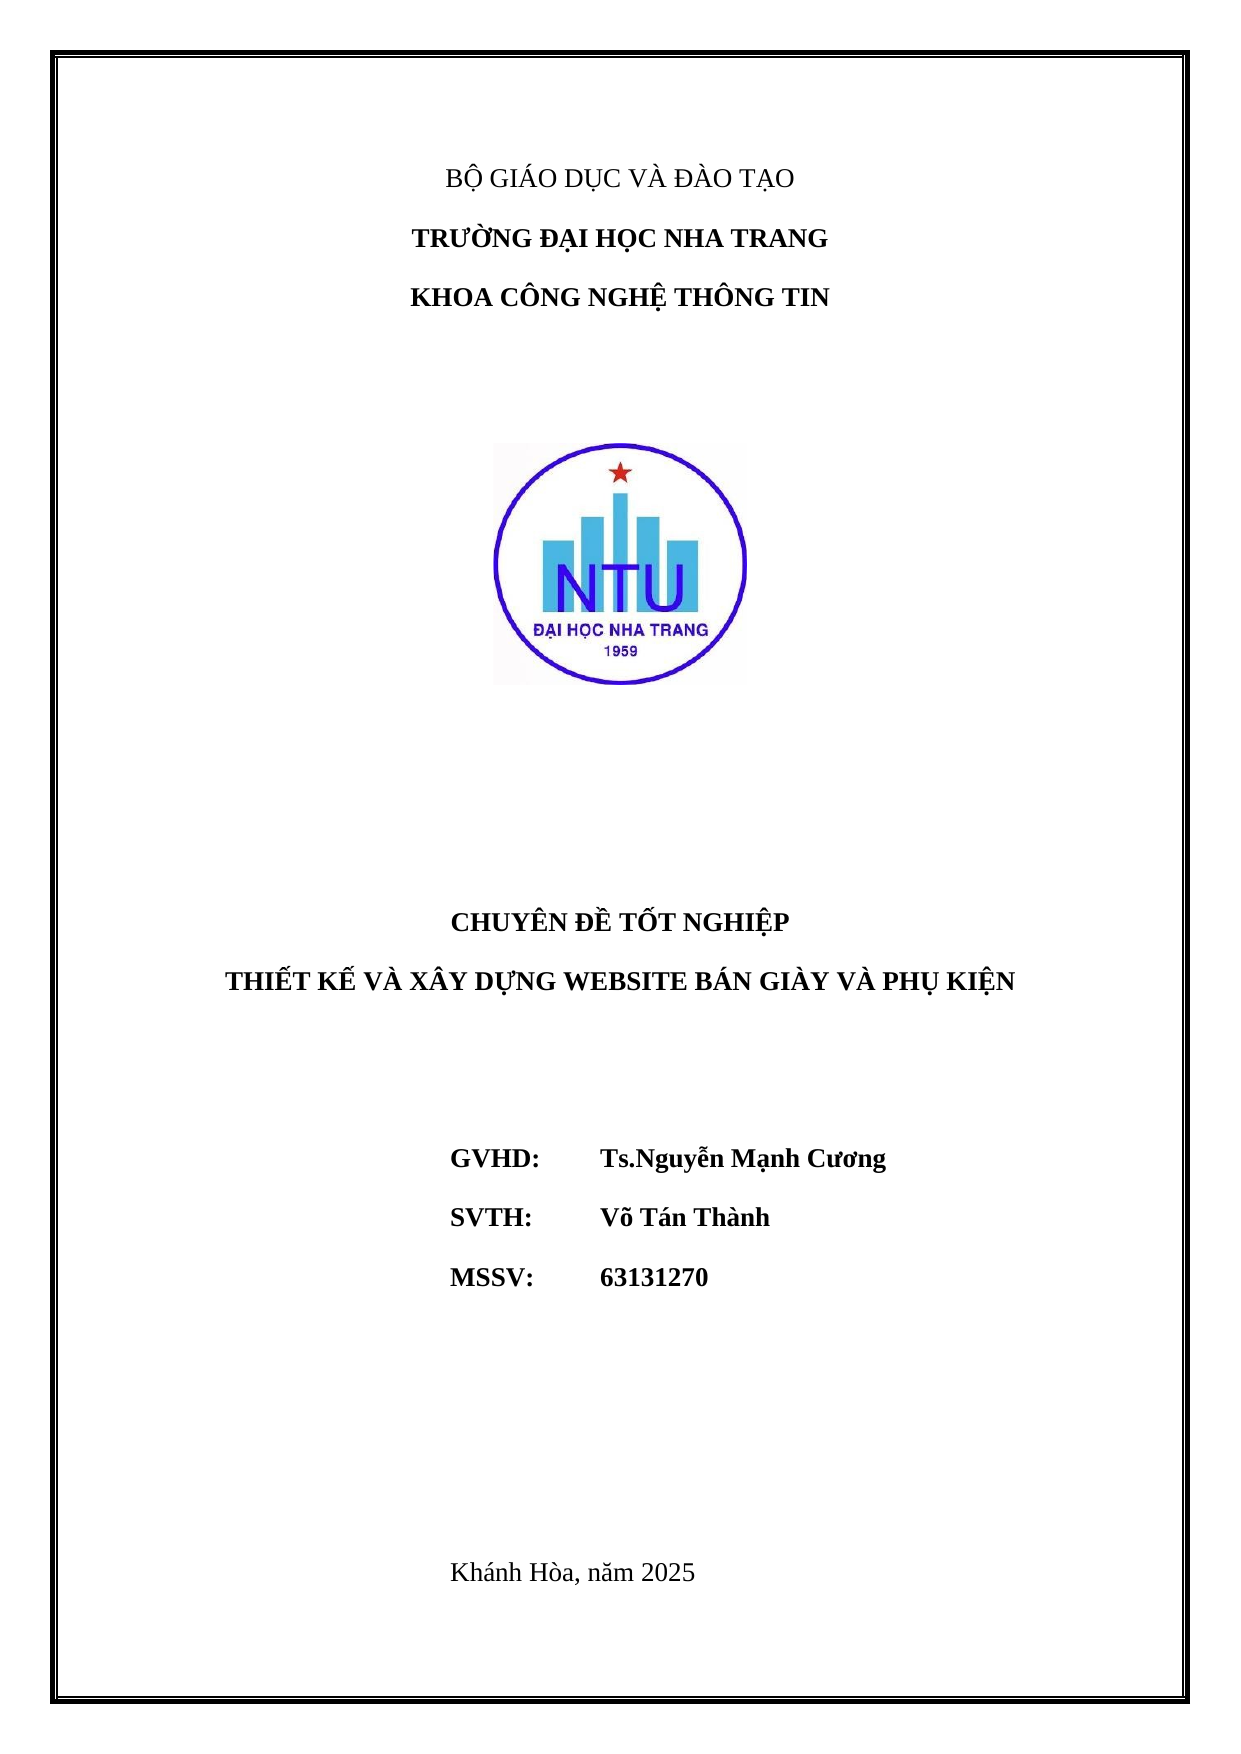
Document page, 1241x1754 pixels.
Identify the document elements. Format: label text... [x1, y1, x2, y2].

text GVHD: Ts.Nguyễn Mạnh Cương [375, 1142, 1090, 1173]
picture [493, 443, 747, 685]
text Khánh Hòa, năm 2025 [450, 1557, 1090, 1588]
text MSSV: 63131270 [375, 1261, 1090, 1292]
text CHUYÊN ĐỀ TỐT NGHIỆP [150, 906, 1090, 937]
text KHOA CÔNG NGHỆ THÔNG TIN [150, 281, 1090, 312]
text BỘ GIÁO DỤC VÀ ĐÀO TẠO [150, 162, 1090, 194]
text THIẾT KẾ VÀ XÂY DỰNG WEBSITE BÁN GIÀY VÀ PHỤ KIỆN [150, 965, 1090, 996]
text SVTH: Võ Tán Thành [375, 1202, 1090, 1233]
text TRƯỜNG ĐẠI HỌC NHA TRANG [150, 222, 1090, 253]
